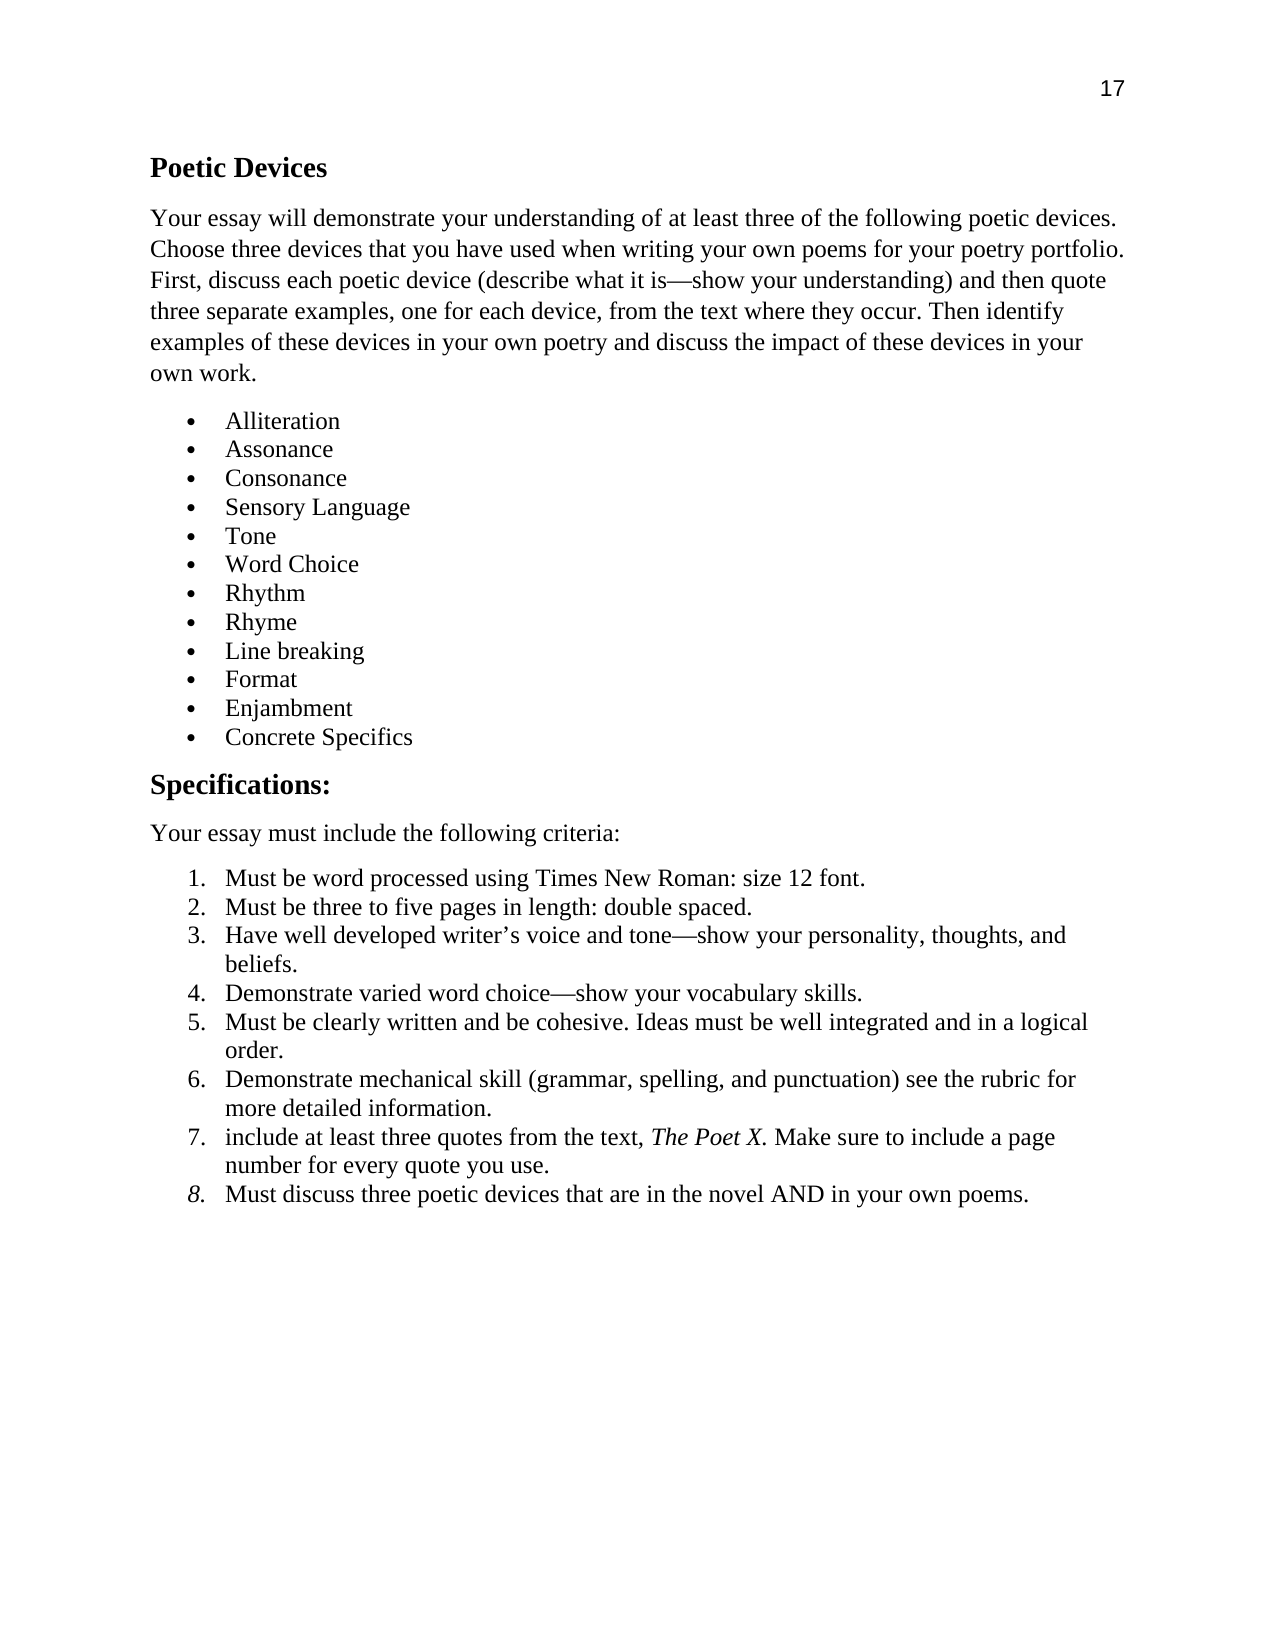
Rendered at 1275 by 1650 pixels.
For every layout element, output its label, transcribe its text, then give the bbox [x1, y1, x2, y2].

list Alliteration [187, 406, 1125, 434]
list Word Choice [187, 549, 1125, 578]
list Enjambment [187, 693, 1125, 722]
text Specifications: [150, 767, 1125, 801]
list Rhythm [187, 578, 1125, 607]
list include at least three quotes from the text, The Poet X. Make sure to include a page number for every quote you use. [187, 1122, 1125, 1179]
list Tone [187, 521, 1125, 549]
list Sensory Language [187, 492, 1125, 521]
list Assonance [187, 434, 1125, 463]
text Poetic Devices [150, 150, 1125, 183]
list Consonance [187, 463, 1125, 492]
text Your essay will demonstrate your understanding of at least three of the following poetic devices. Choose three devices that you have used when writing your own poems for your poetry portfolio. First, discuss each poetic device (describe what it is—show your understanding) and then quote three separate examples, one for each device, from the text where they occur. Then identify examples of these devices in your own poetry and discuss the impact of these devices in your own work. [150, 203, 1125, 387]
list Must discuss three poetic devices that are in the novel AND in your own poems. [187, 1179, 1125, 1208]
list Rhyme [187, 607, 1125, 636]
list Must be clearly written and be cohesive. Ideas must be well integrated and in a logical order. [187, 1007, 1125, 1064]
list Demonstrate varied word choice—show your vocabulary skills. [187, 978, 1125, 1007]
list Concrete Specifics [187, 722, 1125, 751]
list Line breaking [187, 636, 1125, 664]
list Must be three to five pages in length: double spaced. [187, 892, 1125, 921]
list Must be word processed using Times New Roman: size 12 font. [187, 863, 1125, 892]
list Demonstrate mechanical skill (grammar, spelling, and punctuation) see the rubric for more detailed information. [187, 1064, 1125, 1122]
list Have well developed writer’s voice and tone—show your personality, thoughts, and beliefs. [187, 921, 1125, 978]
text Your essay must include the following criteria: [150, 818, 1125, 846]
list Format [187, 664, 1125, 693]
